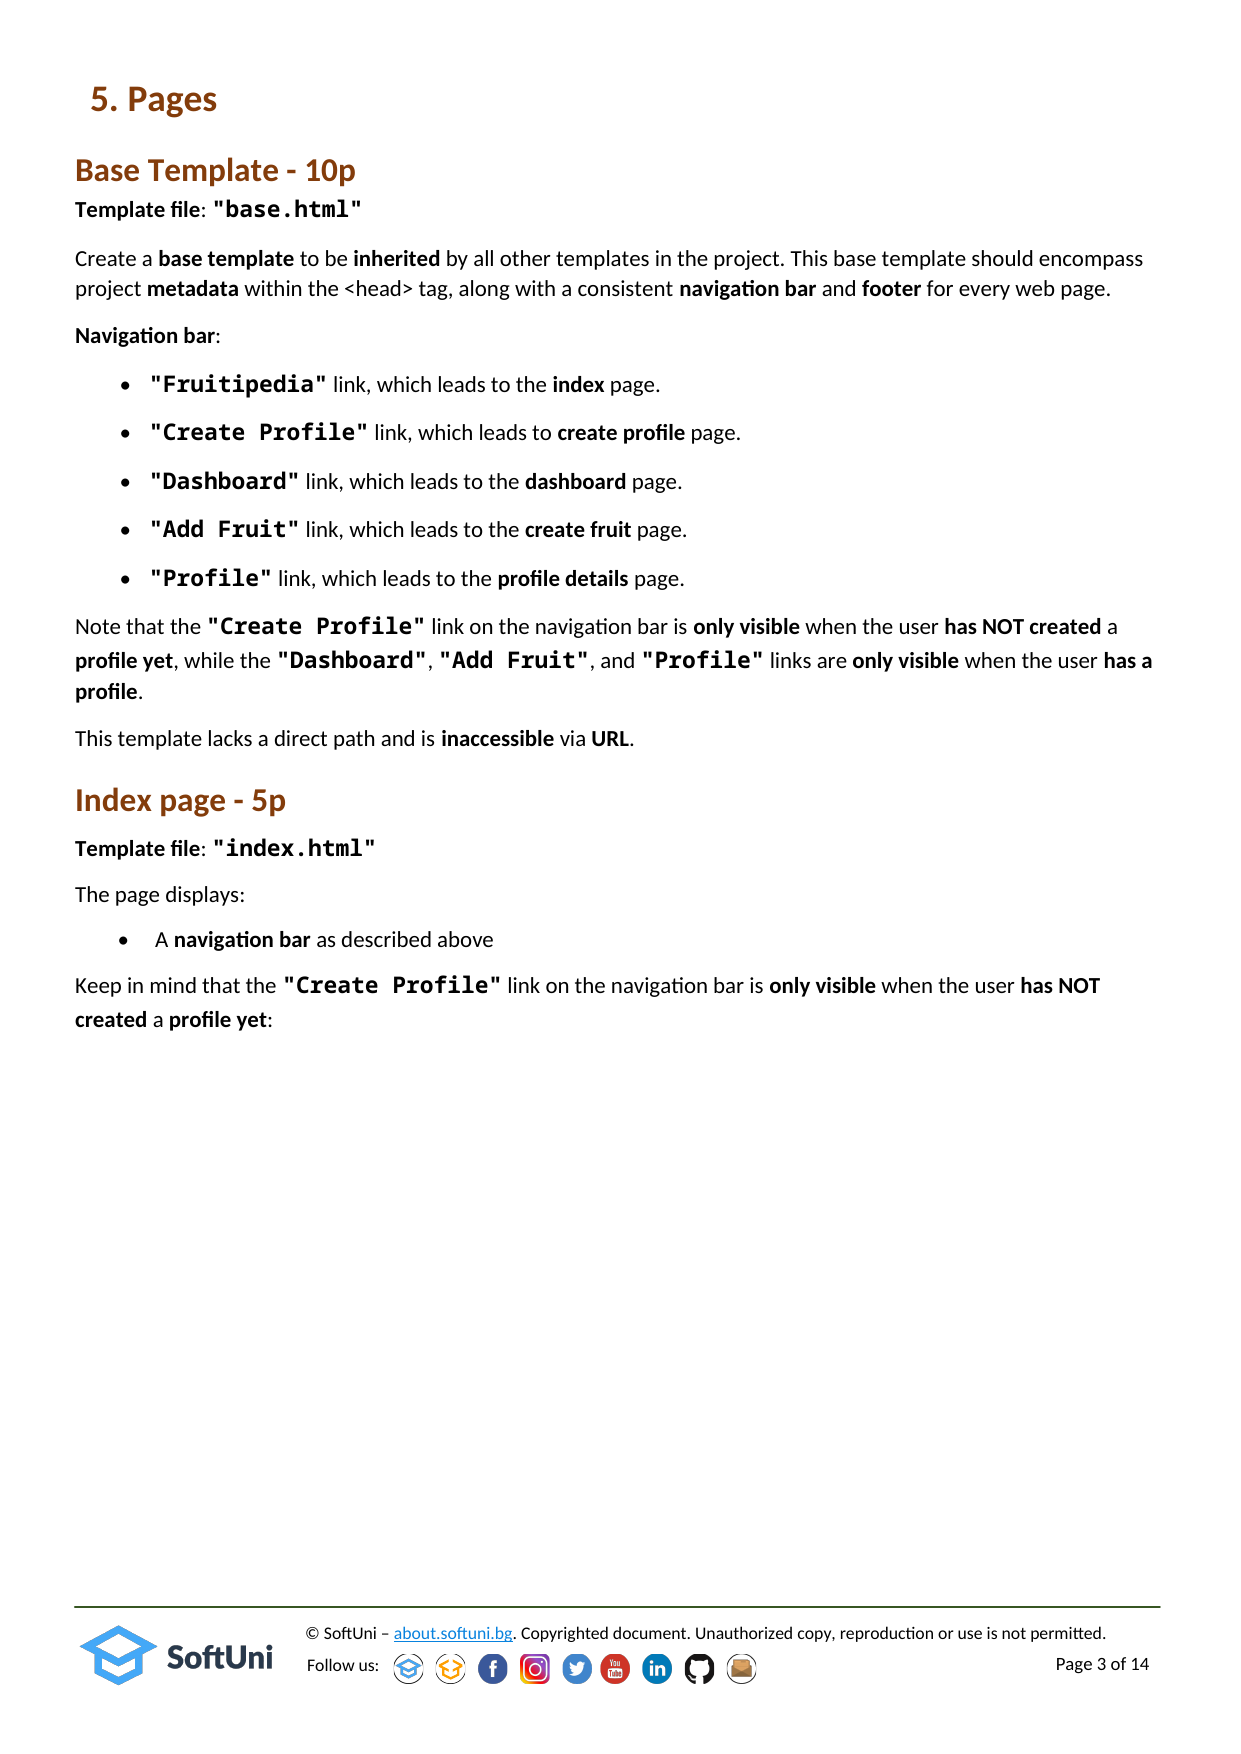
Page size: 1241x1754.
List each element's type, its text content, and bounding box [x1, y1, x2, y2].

text Note that the "Create Profile" link on the navigation bar is only visible when the user has NOT created a profile yet, while the "Dashboard", "Add Fruit", and "Profile" links are only visible when the user has a profile. [75, 610, 1165, 705]
list "Dashboard" link, which leads to the dashboard page. [119, 465, 1165, 496]
text Keep in mind that the "Create Profile" link on the navigation bar is only visible when the user has NOT created a profile yet: [75, 969, 1165, 1033]
list "Fruitipedia" link, which leads to the index page. [119, 368, 1165, 399]
text Navigation bar: [75, 321, 1165, 349]
subtitle Pages [90, 75, 1165, 121]
picture [663, 1675, 672, 1684]
list A navigation bar as described above [117, 925, 1165, 953]
subtitle Base Template - 10p [75, 149, 1165, 190]
picture [478, 1654, 508, 1684]
text Template file: "base.html" [75, 193, 1165, 225]
list "Add Fruit" link, which leads to the create fruit page. [119, 513, 1165, 544]
picture [435, 1654, 466, 1684]
picture [73, 1619, 279, 1691]
picture [600, 1654, 630, 1684]
picture [684, 1654, 715, 1684]
picture [665, 1654, 672, 1662]
text The page displays: [75, 880, 1165, 908]
picture [726, 1654, 757, 1684]
text Create a base template to be inherited by all other templates in the project. This base template should encompass project metadata within the <head> tag, along with a consistent navigation bar and footer for every web page. [75, 244, 1165, 302]
picture [642, 1654, 649, 1662]
list "Profile" link, which leads to the profile details page. [119, 562, 1165, 593]
list "Create Profile" link, which leads to create profile page. [119, 416, 1165, 447]
picture [656, 1666, 665, 1675]
text Template file: "index.html" [75, 832, 1165, 863]
picture [562, 1654, 592, 1684]
picture [642, 1675, 651, 1684]
text This template lacks a direct path and is inaccessible via URL. [75, 724, 1165, 752]
picture [393, 1654, 424, 1684]
picture [520, 1654, 550, 1684]
subtitle Index page - 5p [75, 779, 1165, 820]
